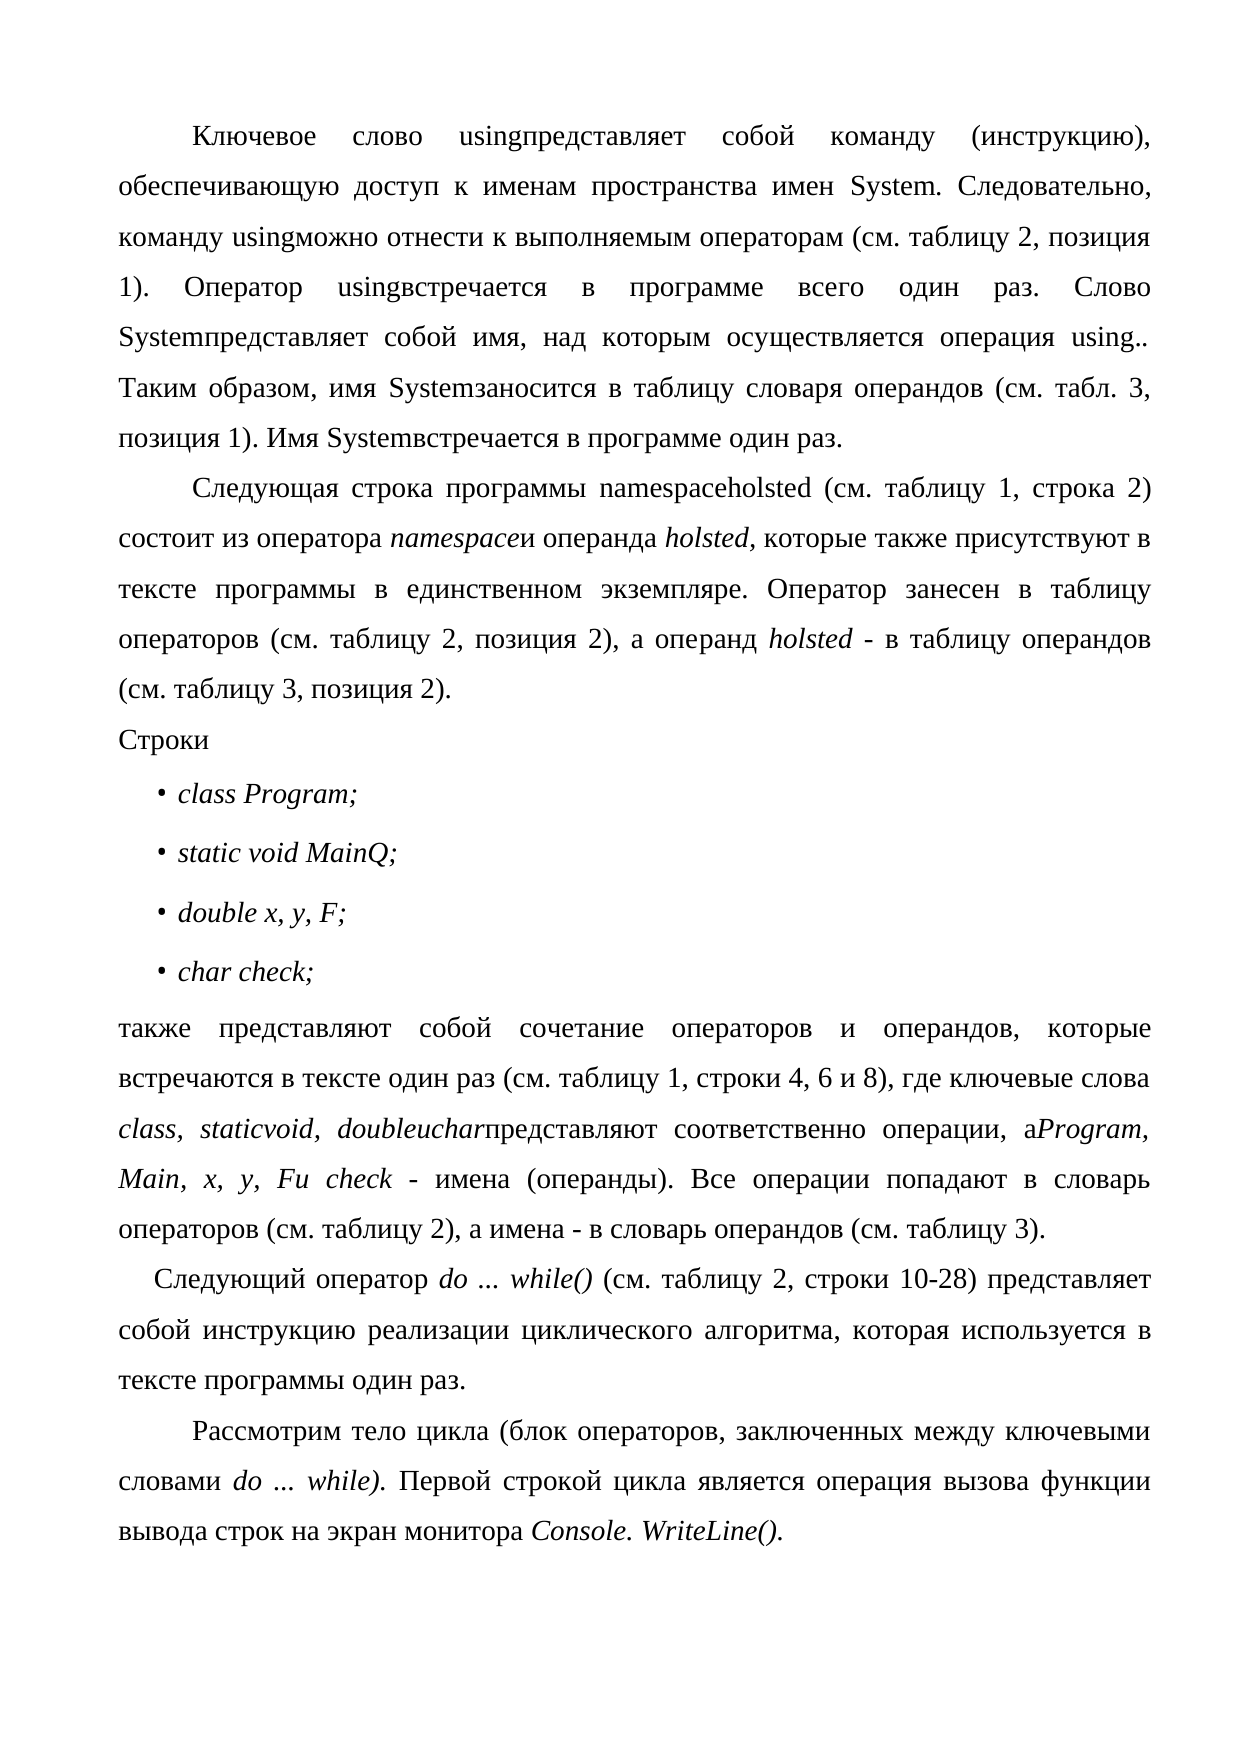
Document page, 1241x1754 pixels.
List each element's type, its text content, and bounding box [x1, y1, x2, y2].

text Ключевое слово usingпредставляет собой команду (инструкцию), обеспечивающую доступ к именам пространства имен System. Следовательно, команду usingможно отнести к выполняемым операторам (см. таблицу 2, позиция 1). Оператор usingвстречается в программе всего один раз. Слово Systemпредставляет собой имя, над которым осуществляется операция using.. Таким образом, имя Systemзаносится в таблицу словаря операндов (см. табл. 3, позиция 1). Имя Systemвстречается в программе один раз. [118, 118, 1152, 453]
list class Program; [156, 772, 1152, 812]
text Строки [118, 722, 1152, 755]
text также представляют собой сочетание операторов и операндов, которые встречаются в тексте один раз (см. таблицу 1, строки 4, 6 и 8), где ключевые слова class, staticvoid, doubleucharпредставляют соответственно операции, aProgram, Main, x, y, Fи check - имена (операнды). Все операции попадают в словарь операторов (см. таблицу 2), а имена - в словарь операндов (см. таблицу 3). [118, 1010, 1152, 1245]
list char check; [156, 951, 1152, 990]
text Рассмотрим тело цикла (блок операторов, заключенных между ключевыми словами do ... while). Первой строкой цикла является операция вызова функции вывода строк на экран монитора Console. WriteLine(). [118, 1413, 1152, 1547]
text Следующий оператор do ... while() (см. таблицу 2, строки 10-28) представляет собой инструкцию реализации циклического алгоритма, которая используется в тексте программы один раз. [118, 1262, 1152, 1396]
text Следующая строка программы namespaceholsted (см. таблицу 1, строка 2) состоит из оператора namespaceи операнда holsted, которые также присутствуют в тексте программы в единственном экземпляре. Оператор занесен в таблицу операторов (см. таблицу 2, позиция 2), а операнд holsted - в таблицу операндов (см. таблицу 3, позиция 2). [118, 470, 1152, 705]
list double x, y, F; [156, 891, 1152, 931]
list static void MainQ; [156, 832, 1152, 871]
